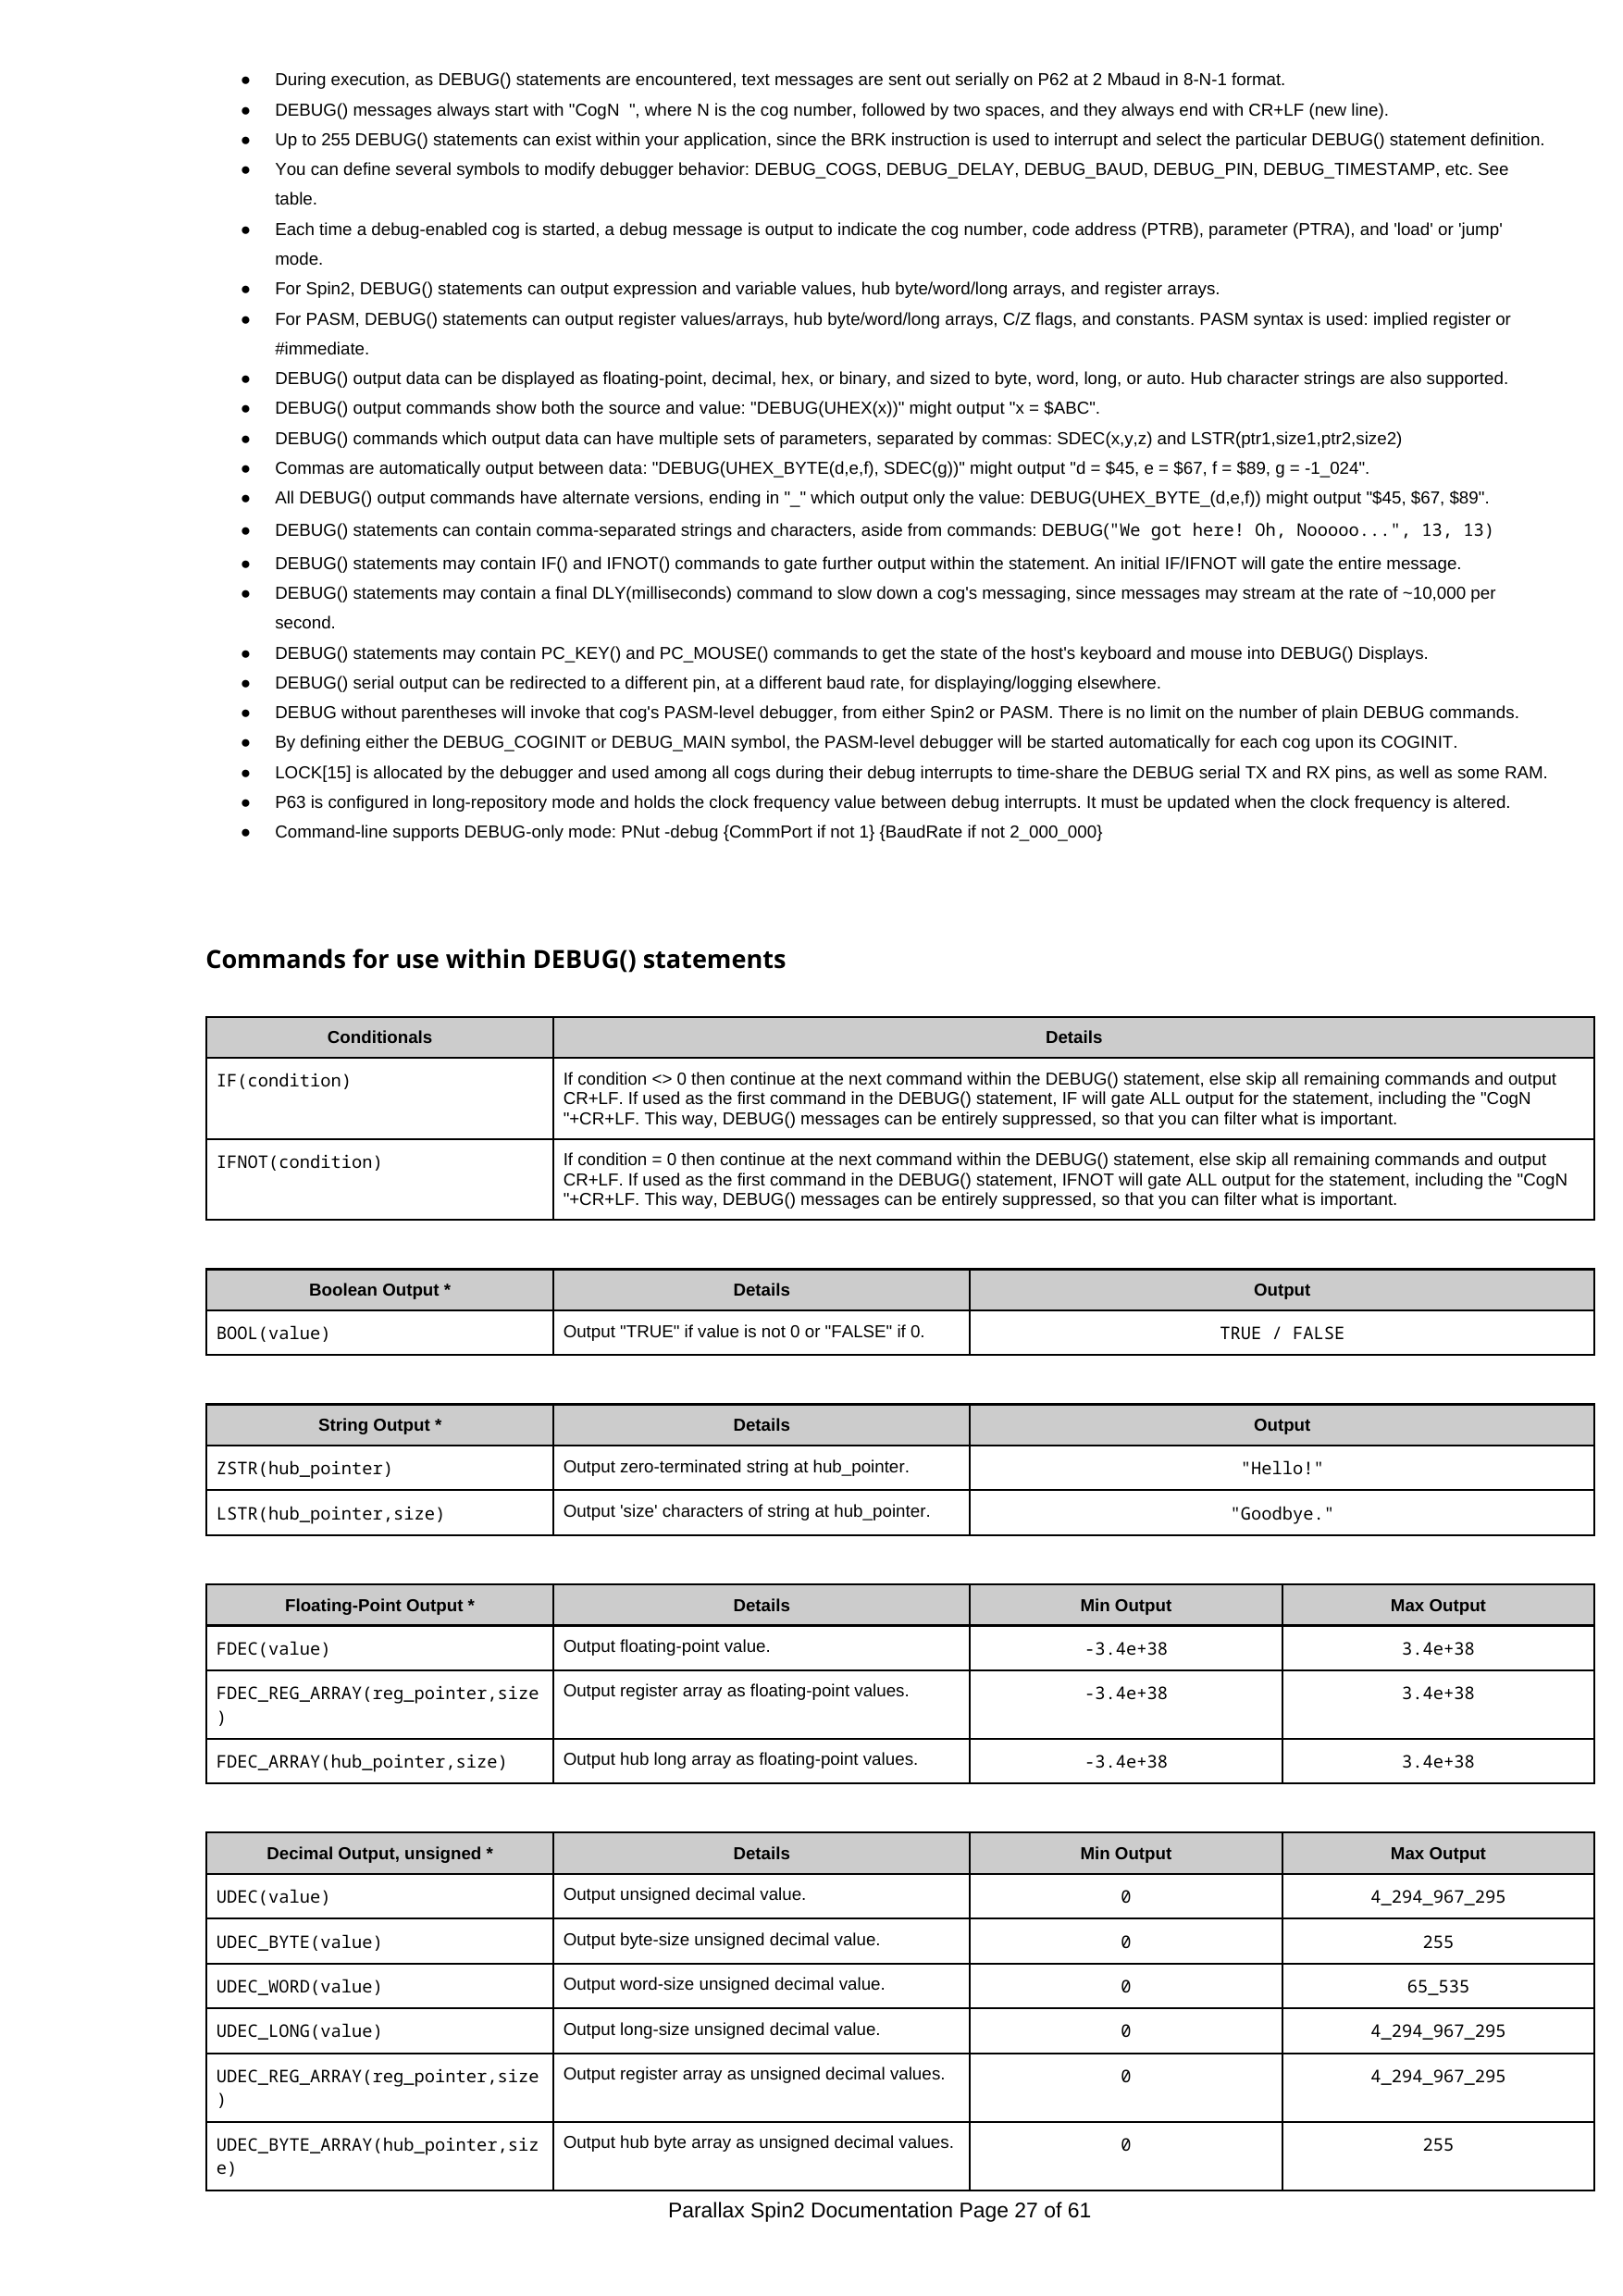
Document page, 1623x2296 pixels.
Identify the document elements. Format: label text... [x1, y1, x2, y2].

list You can define several symbols to modify debugger behavior: DEBUG_COGS, DEBUG_DELAY, DEBUG_BAUD, DEBUG_PIN, DEBUG_TIMESTAMP, etc. See table. [240, 159, 1554, 209]
table_cell FDEC_ARRAY(hub_pointer,size) [207, 1740, 552, 1782]
table_header Output [971, 1406, 1593, 1445]
table_cell Output long-size unsigned decimal value. [554, 2009, 969, 2053]
list DEBUG() serial output can be redirected to a different pin, at a different baud rate, for displaying/logging elsewhere. [240, 673, 1554, 692]
subtitle Commands for use within DEBUG() statements [205, 941, 1554, 975]
table_cell Output register array as unsigned decimal values. [554, 2054, 969, 2121]
list DEBUG() statements may contain IF() and IFNOT() commands to gate further output within the statement. An initial IF/IFNOT will gate the entire message. [240, 553, 1554, 573]
table_cell -3.4e+38 [971, 1740, 1282, 1782]
table_cell UDEC_BYTE(value) [207, 1919, 552, 1963]
table_header Output [971, 1271, 1593, 1309]
table_cell Output zero-terminated string at hub_pointer. [554, 1446, 969, 1489]
table_header Min Output [971, 1585, 1282, 1624]
table_cell Output 'size' characters of string at hub_pointer. [554, 1491, 969, 1534]
list DEBUG() statements can contain comma-separated strings and characters, aside from commands: DEBUG("We got here! Oh, Nooooo...", 13, 13) [240, 517, 1554, 541]
list During execution, as DEBUG() statements are encountered, text messages are sent out serially on P62 at 2 Mbaud in 8-N-1 format. [240, 69, 1554, 90]
list DEBUG() commands which output data can have multiple sets of parameters, separated by commas: SDEC(x,y,z) and LSTR(ptr1,size1,ptr2,size2) [240, 428, 1554, 448]
list DEBUG() output data can be displayed as floating-point, decimal, hex, or binary, and sized to byte, word, long, or auto. Hub character strings are also supported. [240, 368, 1554, 388]
table_cell LSTR(hub_pointer,size) [207, 1491, 552, 1534]
table_cell "Hello!" [971, 1446, 1593, 1489]
list DEBUG() statements may contain PC_KEY() and PC_MOUSE() commands to get the state of the host's keyboard and mouse into DEBUG() Displays. [240, 642, 1554, 663]
table_cell 0 [971, 1875, 1282, 1917]
list All DEBUG() output commands have alternate versions, ending in "_" which output only the value: DEBUG(UHEX_BYTE_(d,e,f)) might output "$45, $67, $89". [240, 488, 1554, 508]
table_cell Output word-size unsigned decimal value. [554, 1965, 969, 2007]
table_header Boolean Output * [207, 1271, 552, 1309]
table_header Details [554, 1271, 969, 1309]
list DEBUG() statements may contain a final DLY(milliseconds) command to slow down a cog's messaging, since messages may stream at the rate of ~10,000 per second. [240, 583, 1554, 633]
table_cell 0 [971, 2009, 1282, 2053]
table_cell FDEC(value) [207, 1627, 552, 1669]
table_cell Output byte-size unsigned decimal value. [554, 1919, 969, 1963]
table_cell 4_294_967_295 [1283, 1875, 1593, 1917]
table_cell IF(condition) [207, 1059, 552, 1138]
table_header String Output * [207, 1406, 552, 1445]
table_cell UDEC_LONG(value) [207, 2009, 552, 2053]
table_header Details [554, 1406, 969, 1445]
list For PASM, DEBUG() statements can output register values/arrays, hub byte/word/long arrays, C/Z flags, and constants. PASM syntax is used: implied register or #immediate. [240, 308, 1554, 358]
table_cell "Goodbye." [971, 1491, 1593, 1534]
table_header Details [554, 1018, 1593, 1057]
table_cell Output unsigned decimal value. [554, 1875, 969, 1917]
table_cell 4_294_967_295 [1283, 2009, 1593, 2053]
list By defining either the DEBUG_COGINIT or DEBUG_MAIN symbol, the PASM-level debugger will be started automatically for each cog upon its COGINIT. [240, 732, 1554, 752]
table_header Details [554, 1585, 969, 1624]
table_cell 3.4e+38 [1283, 1627, 1593, 1669]
table_cell If condition <> 0 then continue at the next command within the DEBUG() statement, else skip all remaining commands and output CR+LF. If used as the first command in the DEBUG() statement, IF will gate ALL output for the statement, including the "CogN "+CR+LF. This way, DEBUG() messages can be entirely suppressed, so that you can filter what is important. [554, 1059, 1593, 1138]
table_cell Output "TRUE" if value is not 0 or "FALSE" if 0. [554, 1311, 969, 1354]
table_cell FDEC_REG_ARRAY(reg_pointer,size) [207, 1671, 552, 1738]
table_cell 65_535 [1283, 1965, 1593, 2007]
table_cell 3.4e+38 [1283, 1671, 1593, 1738]
table_cell UDEC_WORD(value) [207, 1965, 552, 2007]
list DEBUG without parentheses will invoke that cog's PASM-level debugger, from either Spin2 or PASM. There is no limit on the number of plain DEBUG commands. [240, 702, 1554, 723]
list LOCK[15] is allocated by the debugger and used among all cogs during their debug interrupts to time-share the DEBUG serial TX and RX pins, as well as some RAM. [240, 763, 1554, 782]
table_cell 255 [1283, 2123, 1593, 2190]
list Each time a debug-enabled cog is started, a debug message is output to indicate the cog number, code address (PTRB), parameter (PTRA), and 'load' or 'jump' mode. [240, 218, 1554, 268]
table_cell If condition = 0 then continue at the next command within the DEBUG() statement, else skip all remaining commands and output CR+LF. If used as the first command in the DEBUG() statement, IFNOT will gate ALL output for the statement, including the "CogN "+CR+LF. This way, DEBUG() messages can be entirely suppressed, so that you can filter what is important. [554, 1140, 1593, 1219]
table_cell UDEC(value) [207, 1875, 552, 1917]
table_cell Output register array as floating-point values. [554, 1671, 969, 1738]
table_cell BOOL(value) [207, 1311, 552, 1354]
list P63 is configured in long-repository mode and holds the clock frequency value between debug interrupts. It must be updated when the clock frequency is altered. [240, 792, 1554, 812]
table_cell TRUE / FALSE [971, 1311, 1593, 1354]
table_header Details [554, 1833, 969, 1873]
list DEBUG() messages always start with "CogN ", where N is the cog number, followed by two spaces, and they always end with CR+LF (new line). [240, 99, 1554, 119]
table_cell 4_294_967_295 [1283, 2054, 1593, 2121]
table_cell 255 [1283, 1919, 1593, 1963]
table_header Floating-Point Output * [207, 1585, 552, 1624]
table_header Max Output [1283, 1833, 1593, 1873]
table_header Conditionals [207, 1018, 552, 1057]
table_cell -3.4e+38 [971, 1627, 1282, 1669]
table_header Decimal Output, unsigned * [207, 1833, 552, 1873]
list Commas are automatically output between data: "DEBUG(UHEX_BYTE(d,e,f), SDEC(g))" might output "d = $45, e = $67, f = $89, g = -1_024". [240, 458, 1554, 478]
list Up to 255 DEBUG() statements can exist within your application, since the BRK instruction is used to interrupt and select the particular DEBUG() statement definition. [240, 129, 1554, 149]
table_cell Output hub byte array as unsigned decimal values. [554, 2123, 969, 2190]
list Command-line supports DEBUG-only mode: PNut -debug {CommPort if not 1} {BaudRate if not 2_000_000} [240, 822, 1554, 842]
table_cell UDEC_REG_ARRAY(reg_pointer,size) [207, 2054, 552, 2121]
table_cell IFNOT(condition) [207, 1140, 552, 1219]
list For Spin2, DEBUG() statements can output expression and variable values, hub byte/word/long arrays, and register arrays. [240, 279, 1554, 299]
table_header Max Output [1283, 1585, 1593, 1624]
table_cell Output hub long array as floating-point values. [554, 1740, 969, 1782]
table_cell Output floating-point value. [554, 1627, 969, 1669]
table_cell ZSTR(hub_pointer) [207, 1446, 552, 1489]
table_cell 0 [971, 1919, 1282, 1963]
table_cell 0 [971, 2054, 1282, 2121]
table_cell -3.4e+38 [971, 1671, 1282, 1738]
table_cell UDEC_BYTE_ARRAY(hub_pointer,size) [207, 2123, 552, 2190]
table_header Min Output [971, 1833, 1282, 1873]
list DEBUG() output commands show both the source and value: "DEBUG(UHEX(x))" might output "x = $ABC". [240, 398, 1554, 418]
table_cell 3.4e+38 [1283, 1740, 1593, 1782]
table_cell 0 [971, 1965, 1282, 2007]
table_cell 0 [971, 2123, 1282, 2190]
